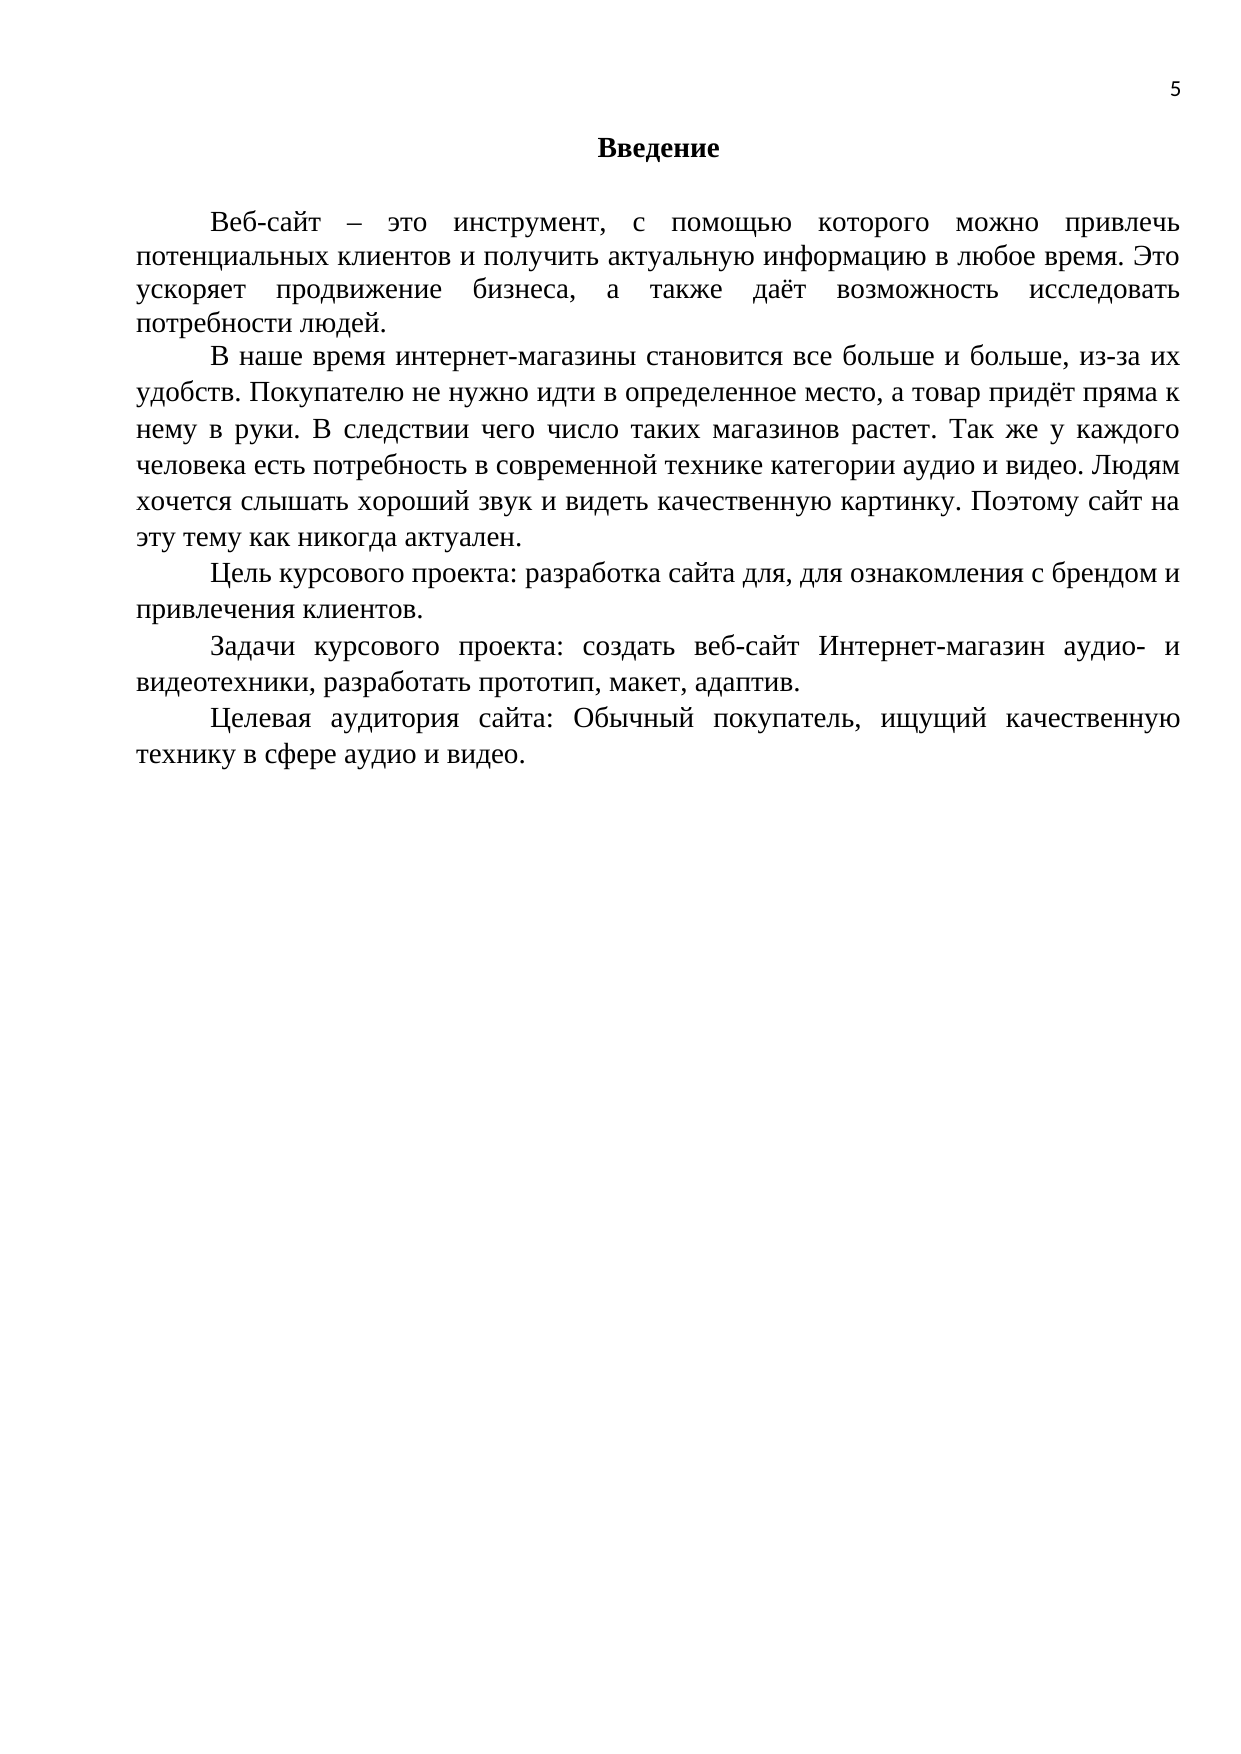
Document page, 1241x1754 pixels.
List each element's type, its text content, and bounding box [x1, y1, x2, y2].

text Задачи курсового проекта: создать веб-сайт Интернет-магазин аудио- и видеотехники, разработать прототип, макет, адаптив. [136, 628, 1181, 697]
text В наше время интернет-магазины становится все больше и больше, из-за их удобств. Покупателю не нужно идти в определенное место, а товар придёт пряма к нему в руки. В следствии чего число таких магазинов растет. Так же у каждого человека есть потребность в современной технике категории аудио и видео. Людям хочется слышать хороший звук и видеть качественную картинку. Поэтому сайт на эту тему как никогда актуален. [136, 338, 1181, 553]
text Цель курсового проекта: разработка сайта для, для ознакомления с брендом и привлечения клиентов. [136, 555, 1181, 625]
text Веб-сайт – это инструмент, с помощью которого можно привлечь потенциальных клиентов и получить актуальную информацию в любое время. Это ускоряет продвижение бизнеса, а также даёт возможность исследовать потребности людей. [136, 204, 1181, 338]
subtitle Введение [136, 131, 1181, 164]
text Целевая аудитория сайта: Обычный покупатель, ищущий качественную технику в сфере аудио и видео. [136, 700, 1181, 769]
